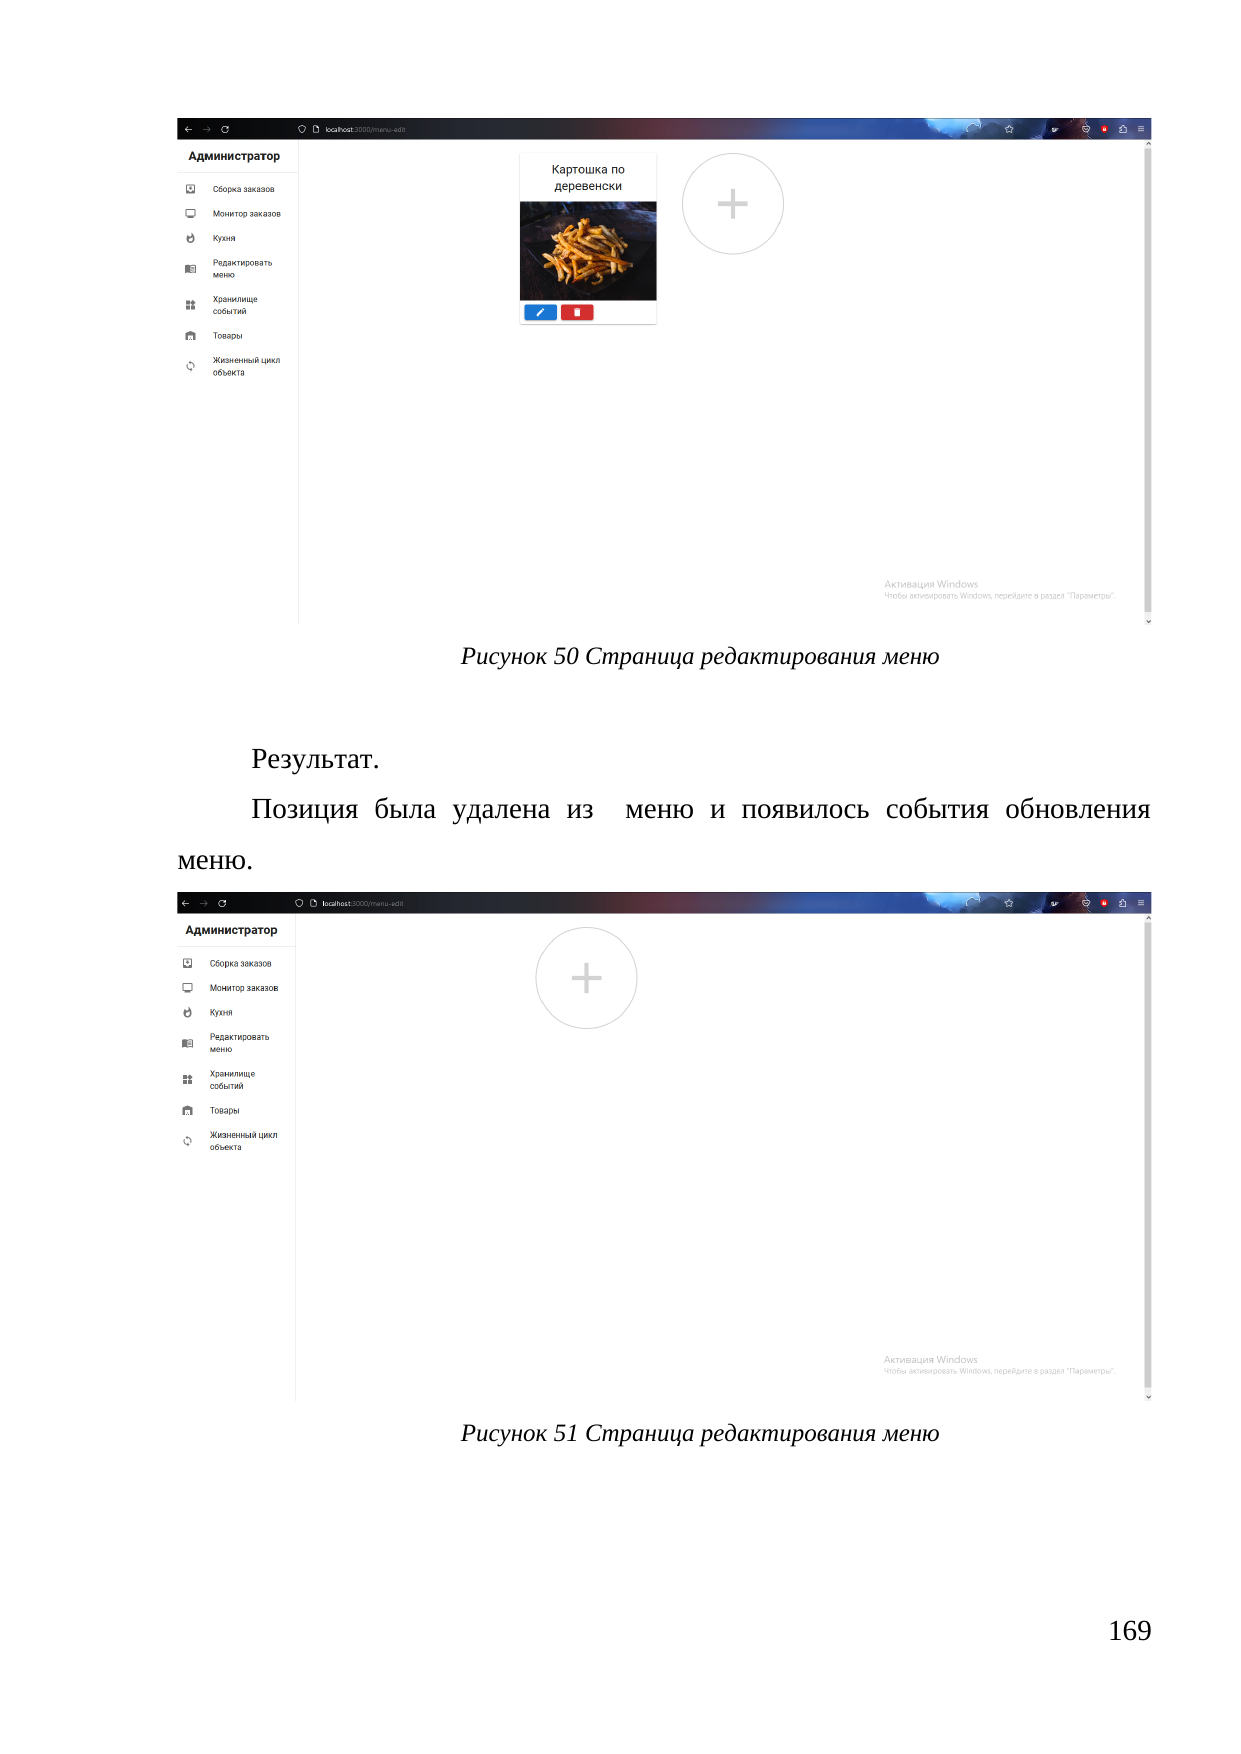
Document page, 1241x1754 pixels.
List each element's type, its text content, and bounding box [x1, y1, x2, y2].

picture [177, 892, 1152, 1401]
text Результат. [177, 741, 1152, 775]
picture [177, 118, 1152, 625]
text Позиция была удалена из меню и появилось события обновления меню. [177, 792, 1152, 875]
